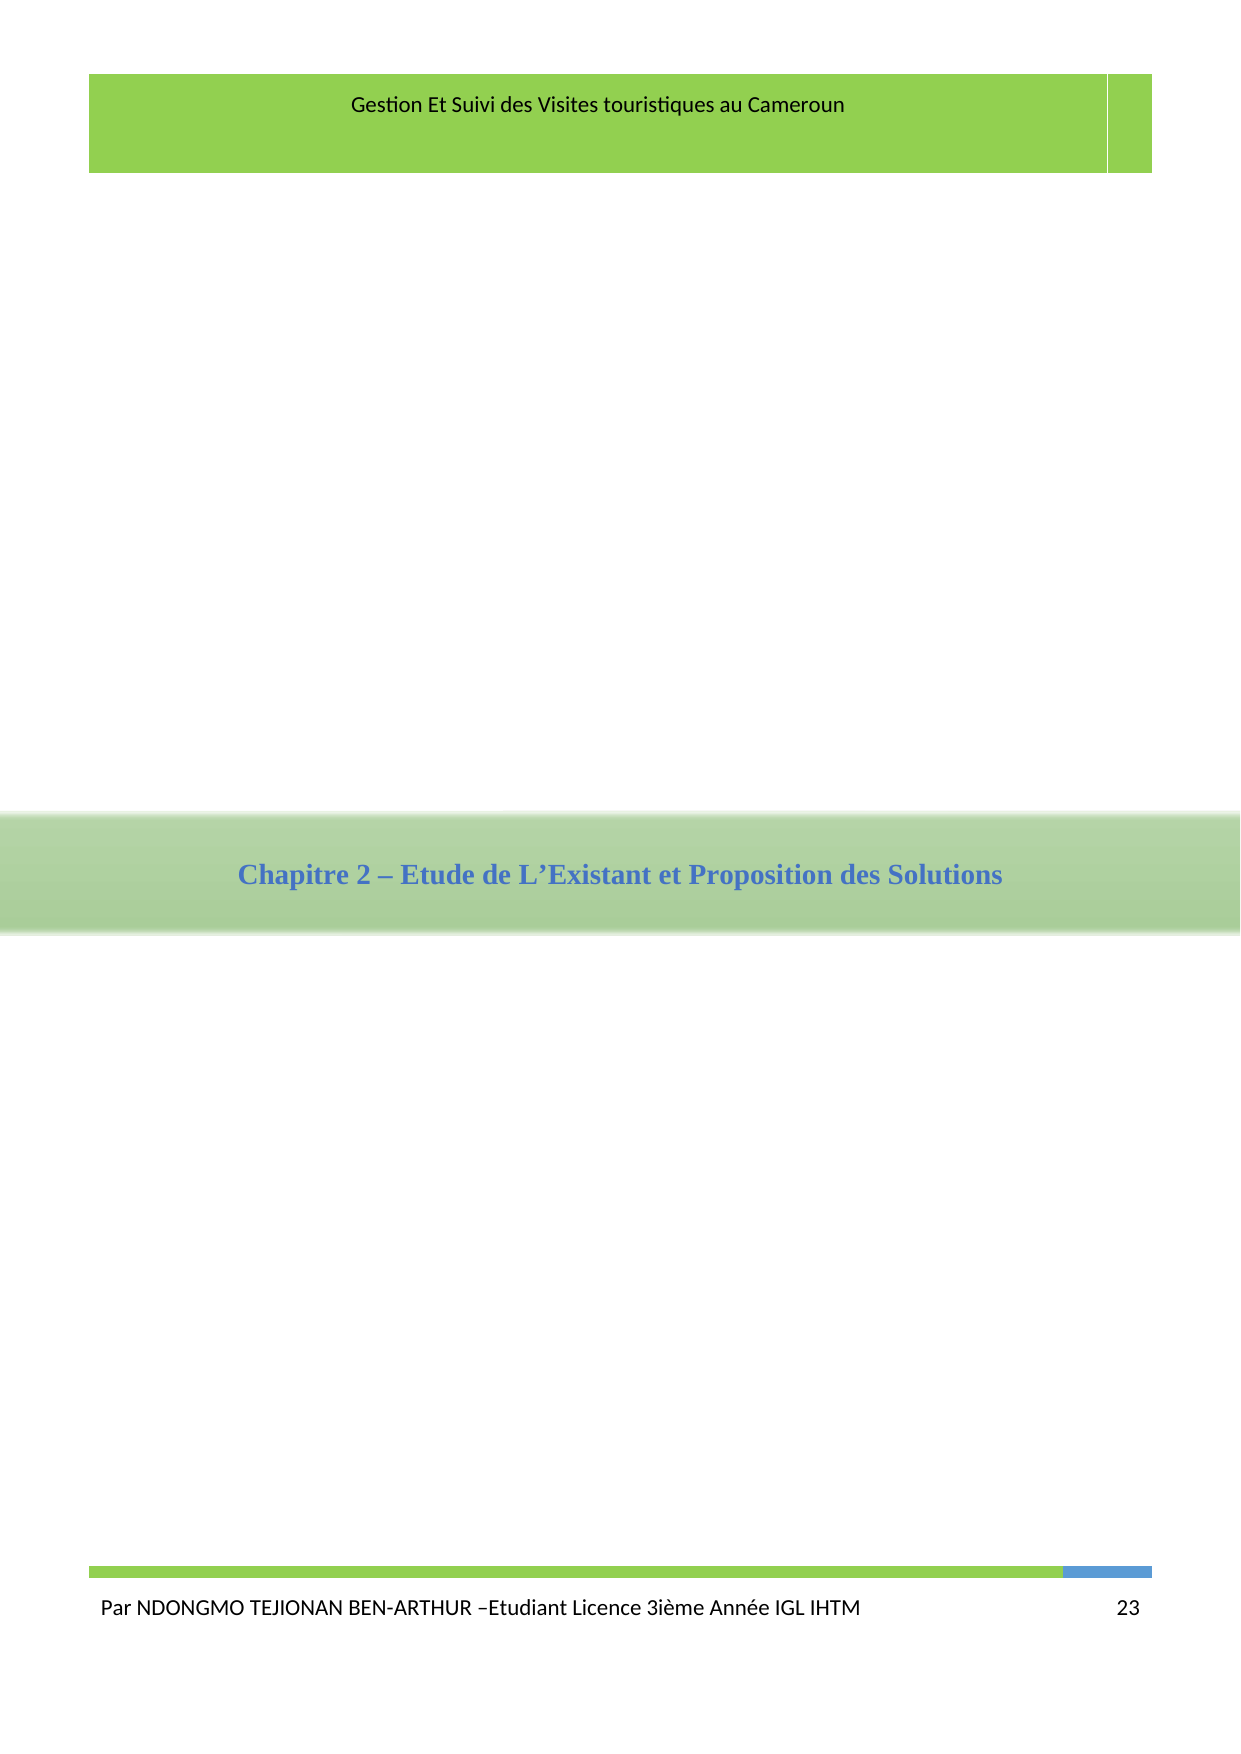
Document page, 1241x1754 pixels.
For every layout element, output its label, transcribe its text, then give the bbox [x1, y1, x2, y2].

subtitle Chapitre 2 – Etude de L’Existant et Proposition des Solutions [89, 857, 1152, 891]
